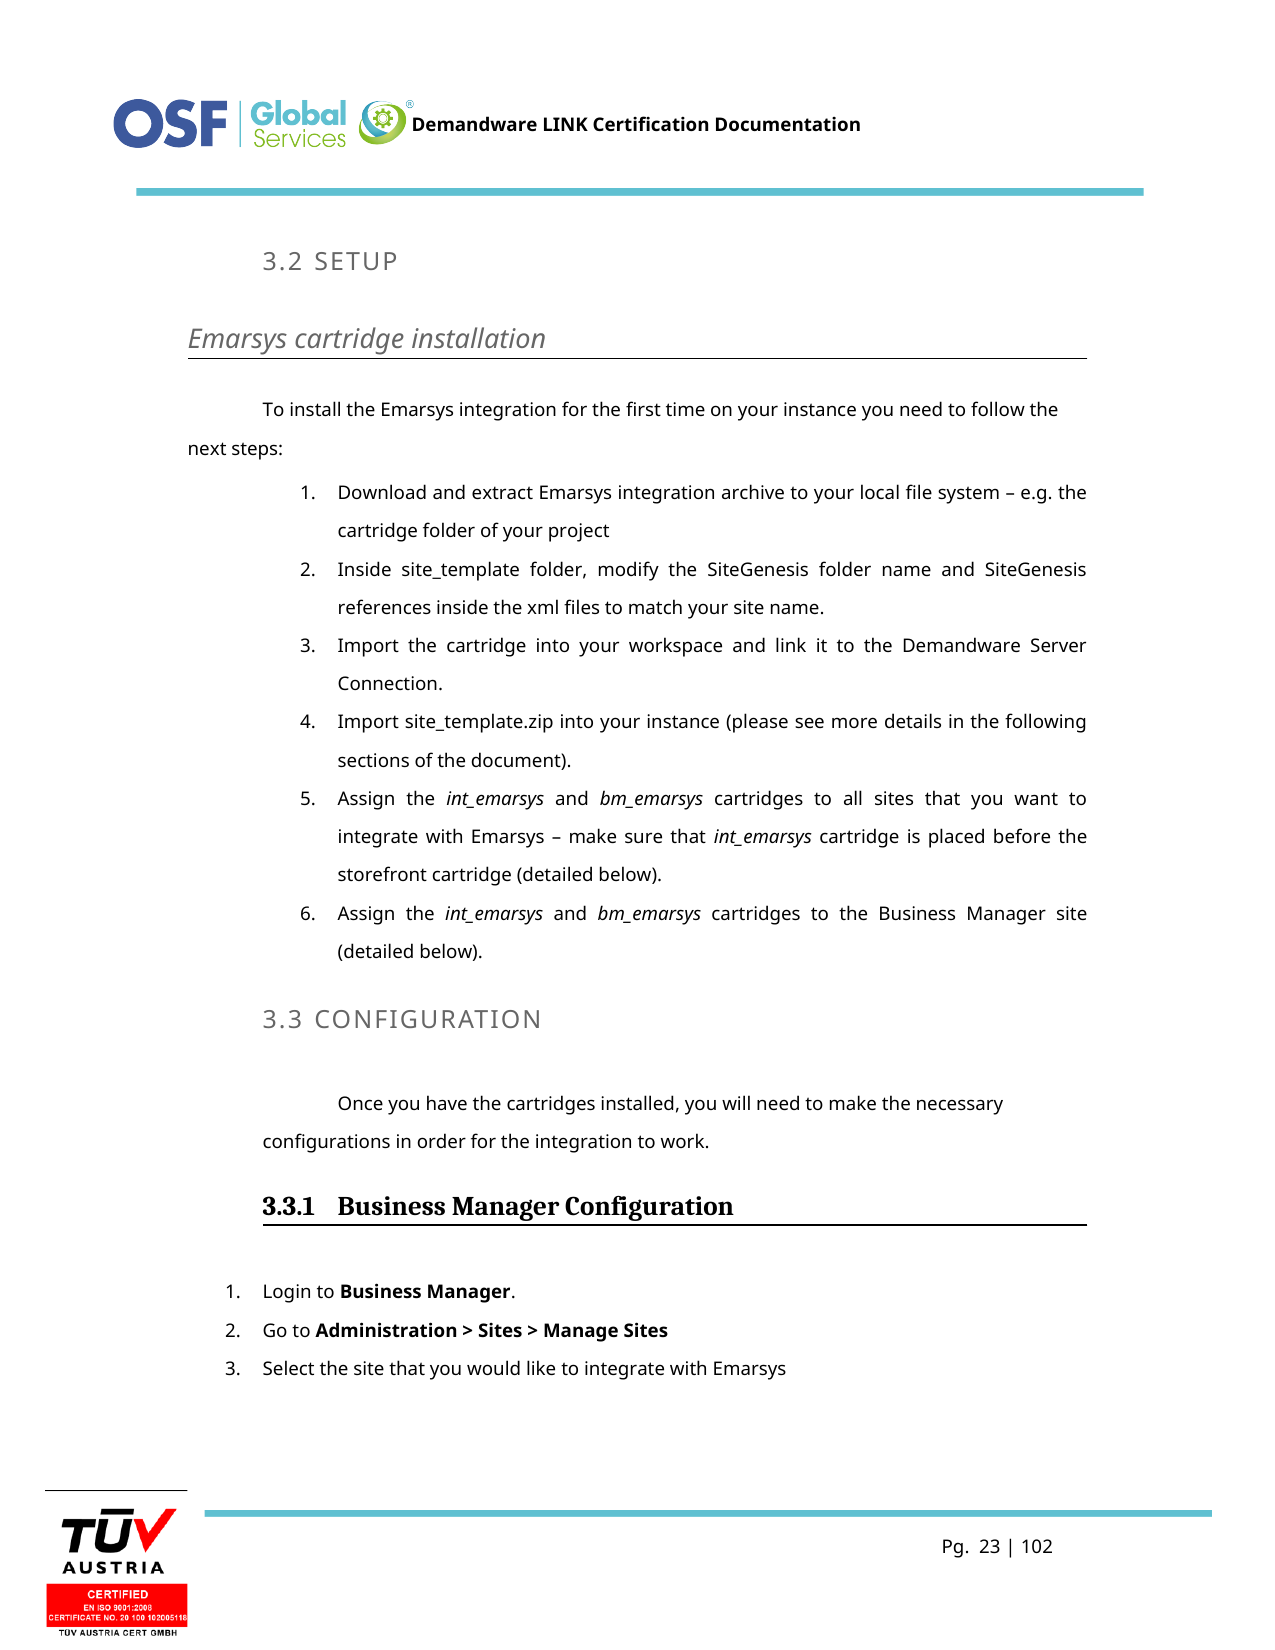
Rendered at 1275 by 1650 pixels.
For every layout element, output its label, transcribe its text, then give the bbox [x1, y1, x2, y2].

list Download and extract Emarsys integration archive to your local file system – e.g. the cartridge folder of your project [300, 479, 1087, 543]
text Once you have the cartridges installed, you will need to make the necessary configurations in order for the integration to work. [262, 1090, 1087, 1154]
picture [204, 1510, 1212, 1517]
list Assign the int_emarsys and bm_emarsys cartridges to all sites that you want to integrate with Emarsys – make sure that int_emarsys cartridge is placed before the storefront cartridge (detailed below). [300, 785, 1087, 887]
list Inside site_template folder, modify the SiteGenesis folder name and SiteGenesis references inside the xml files to match your site name. [300, 556, 1087, 619]
list Import the cartridge into your workspace and link it to the Demandware Server Connection. [300, 632, 1087, 696]
list Go to Administration > Sites > Manage Sites [225, 1317, 1087, 1342]
subtitle Emarsys cartridge installation [187, 319, 1087, 359]
subtitle Configuration [262, 1001, 1087, 1035]
list Login to Business Manager. [225, 1279, 1087, 1304]
picture [113, 99, 414, 148]
list Assign the int_emarsys and bm_emarsys cartridges to the Business Manager site (detailed below). [300, 900, 1087, 964]
list Import site_template.zip into your instance (please see more details in the following sections of the document). [300, 709, 1087, 772]
subtitle Business Manager Configuration [262, 1191, 1087, 1226]
subtitle Setup [262, 243, 1087, 277]
list Select the site that you would like to integrate with Emarsys [225, 1355, 1087, 1381]
text To install the Emarsys integration for the first time on your instance you need to follow the next steps: [187, 397, 1087, 460]
picture [43, 1490, 187, 1634]
picture [136, 188, 1144, 196]
